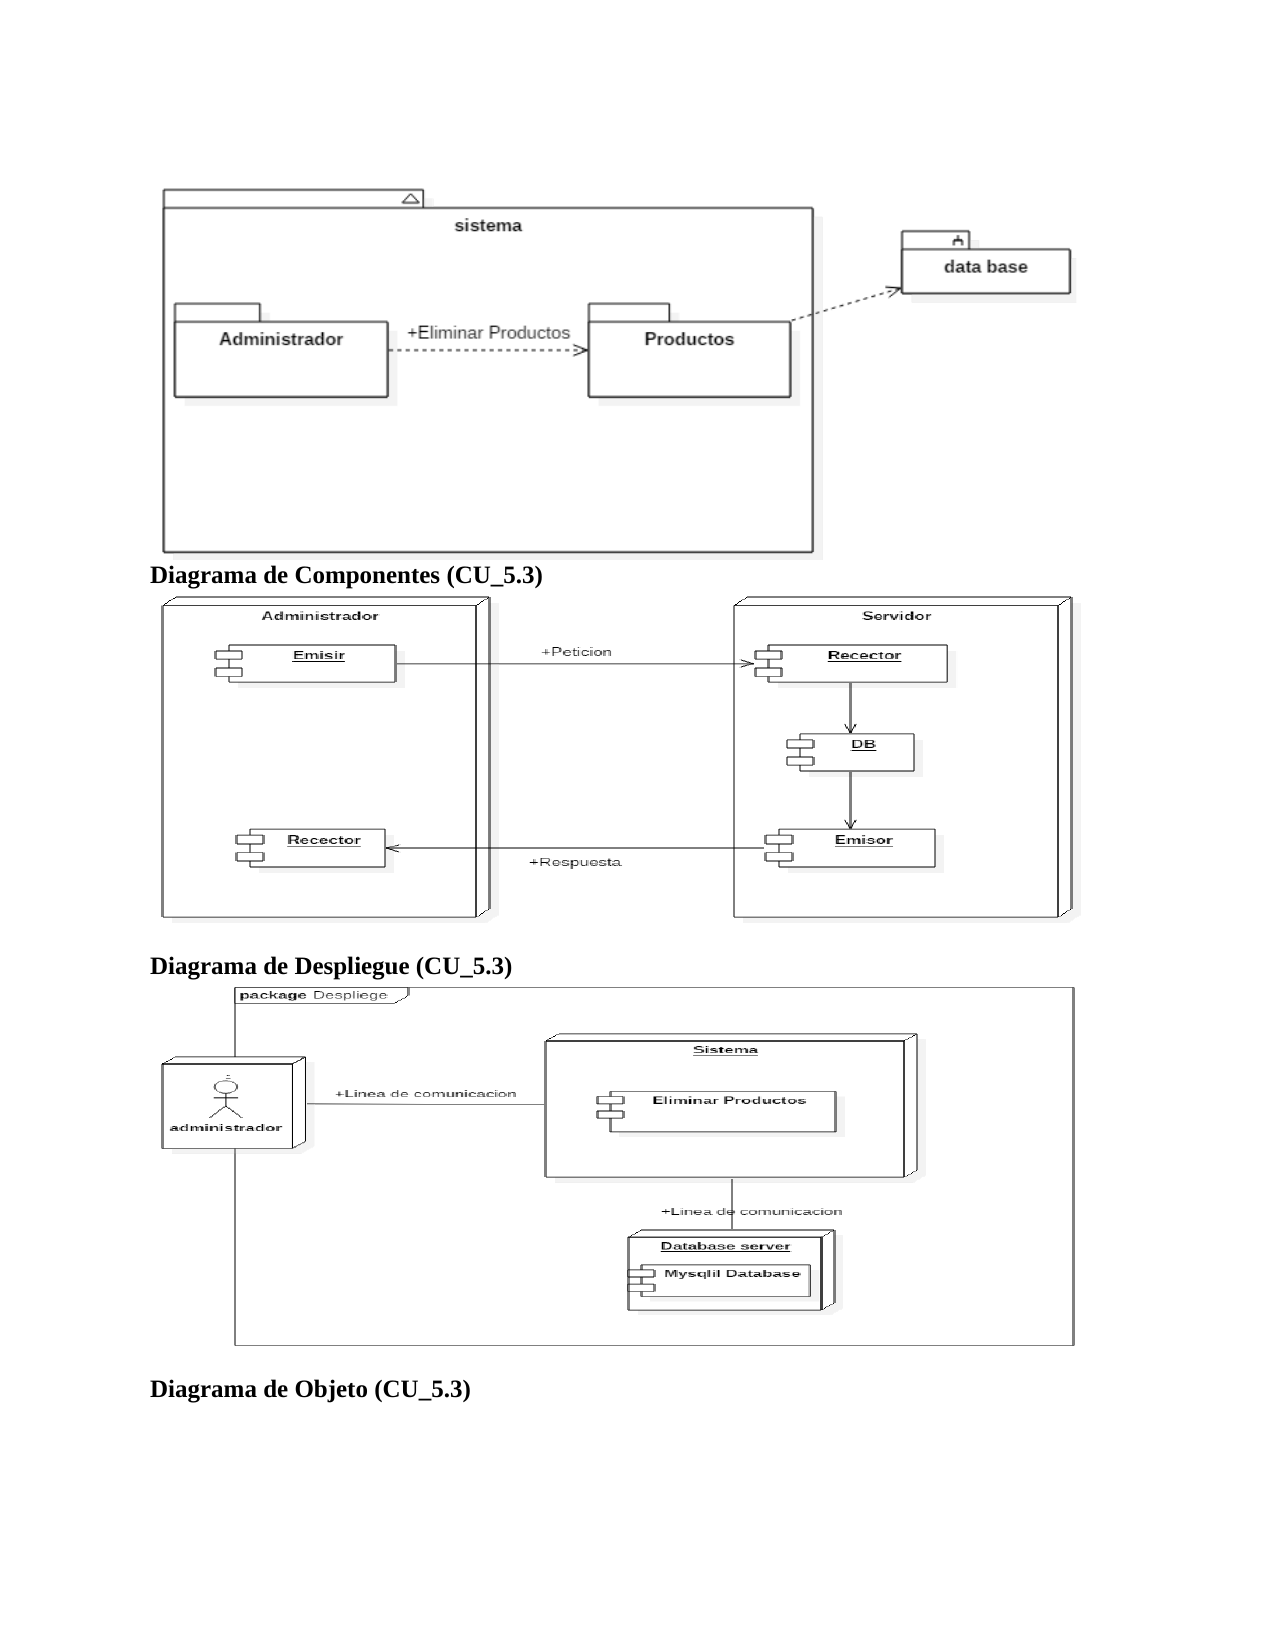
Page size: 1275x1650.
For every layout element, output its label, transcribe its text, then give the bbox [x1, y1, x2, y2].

picture [150, 177, 1077, 560]
picture [150, 588, 1126, 952]
picture [150, 980, 1126, 1374]
text Diagrama de Componentes (CU_5.3) [150, 560, 1125, 588]
text Diagrama de Objeto (CU_5.3) [150, 1374, 1125, 1403]
text Diagrama de Despliegue (CU_5.3) [150, 952, 1125, 980]
